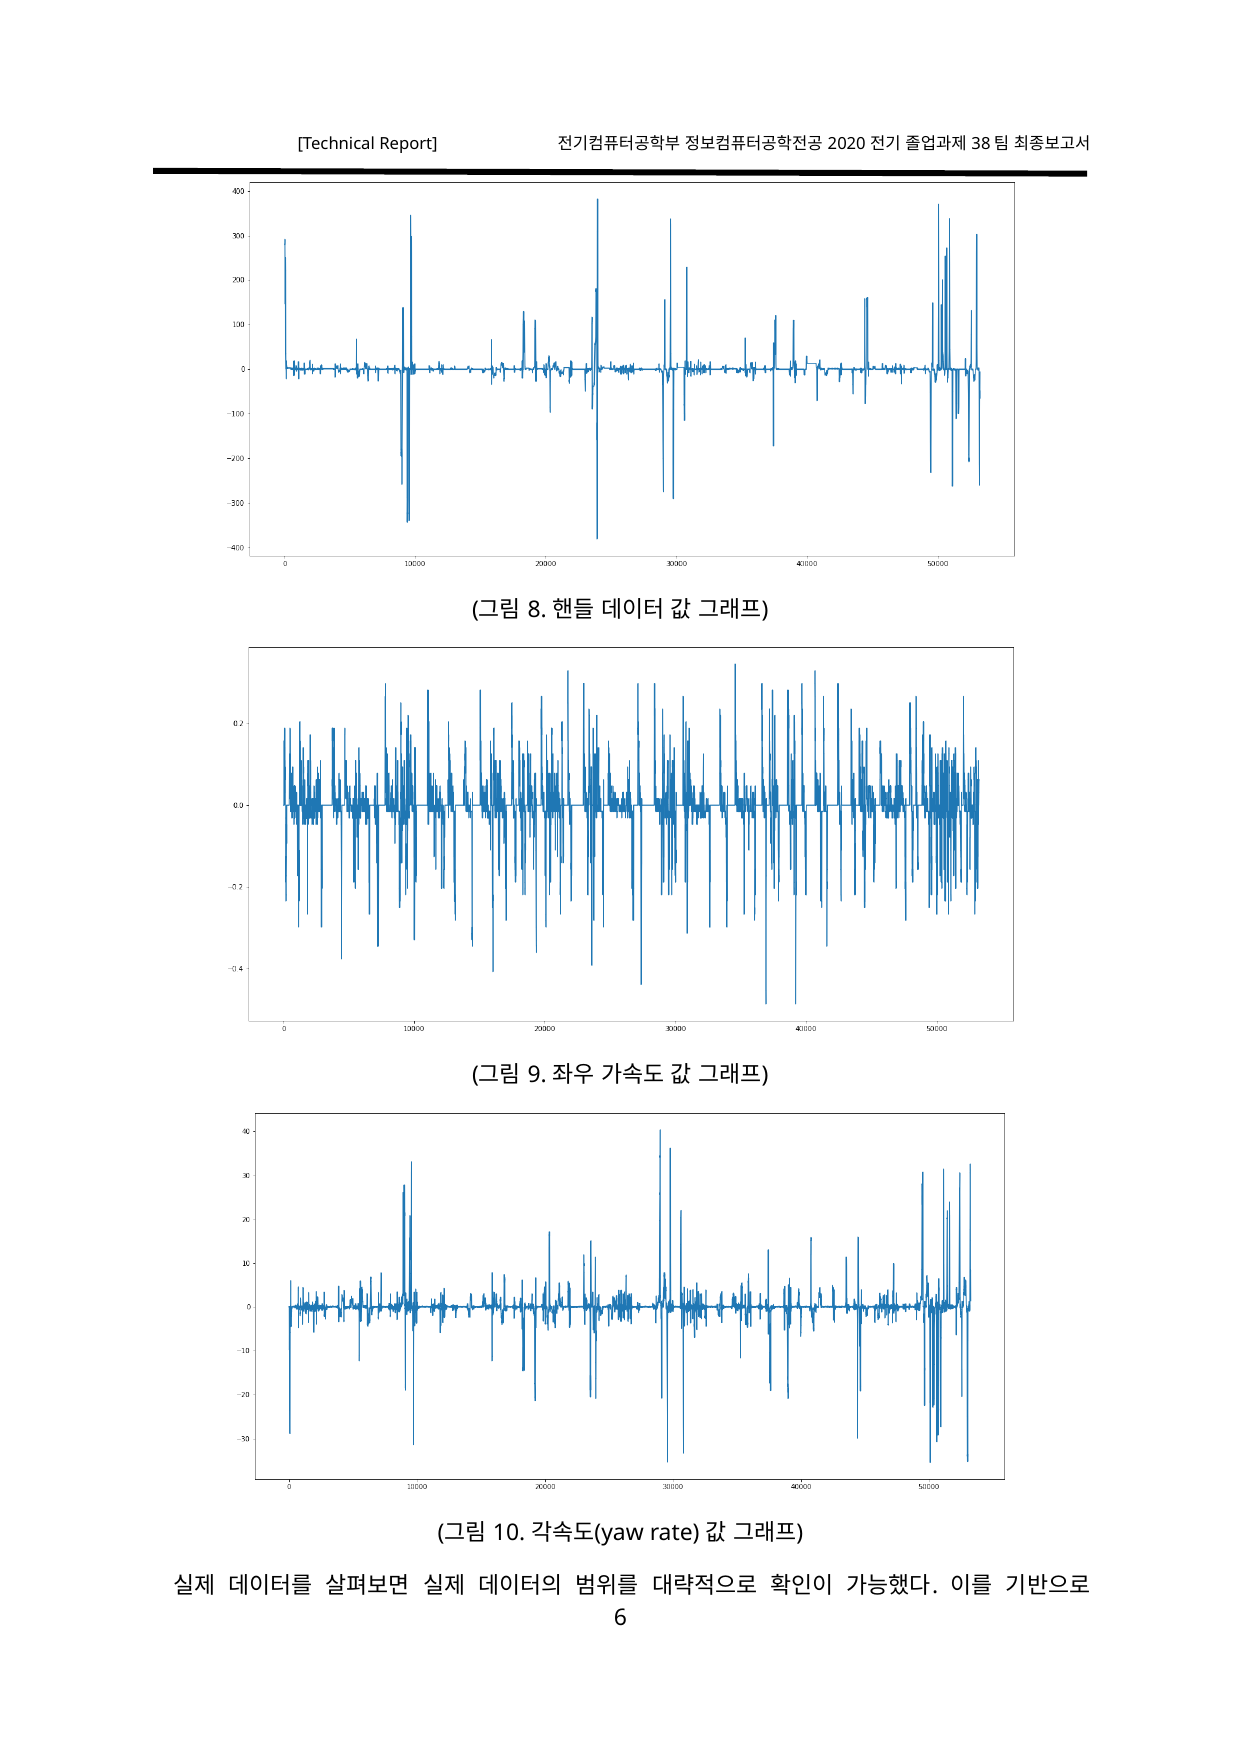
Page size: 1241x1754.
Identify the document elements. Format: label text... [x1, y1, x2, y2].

picture [222, 643, 1018, 1037]
text (그림 10. 각속도(yaw rate) 값 그래프) [150, 1514, 1090, 1547]
picture [231, 1108, 1009, 1495]
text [150, 1566, 1090, 1600]
picture [221, 177, 1019, 572]
text (그림 8. 핸들 데이터 값 그래프) [150, 590, 1090, 624]
text (그림 9. 좌우 가속도 값 그래프) [150, 1056, 1090, 1089]
